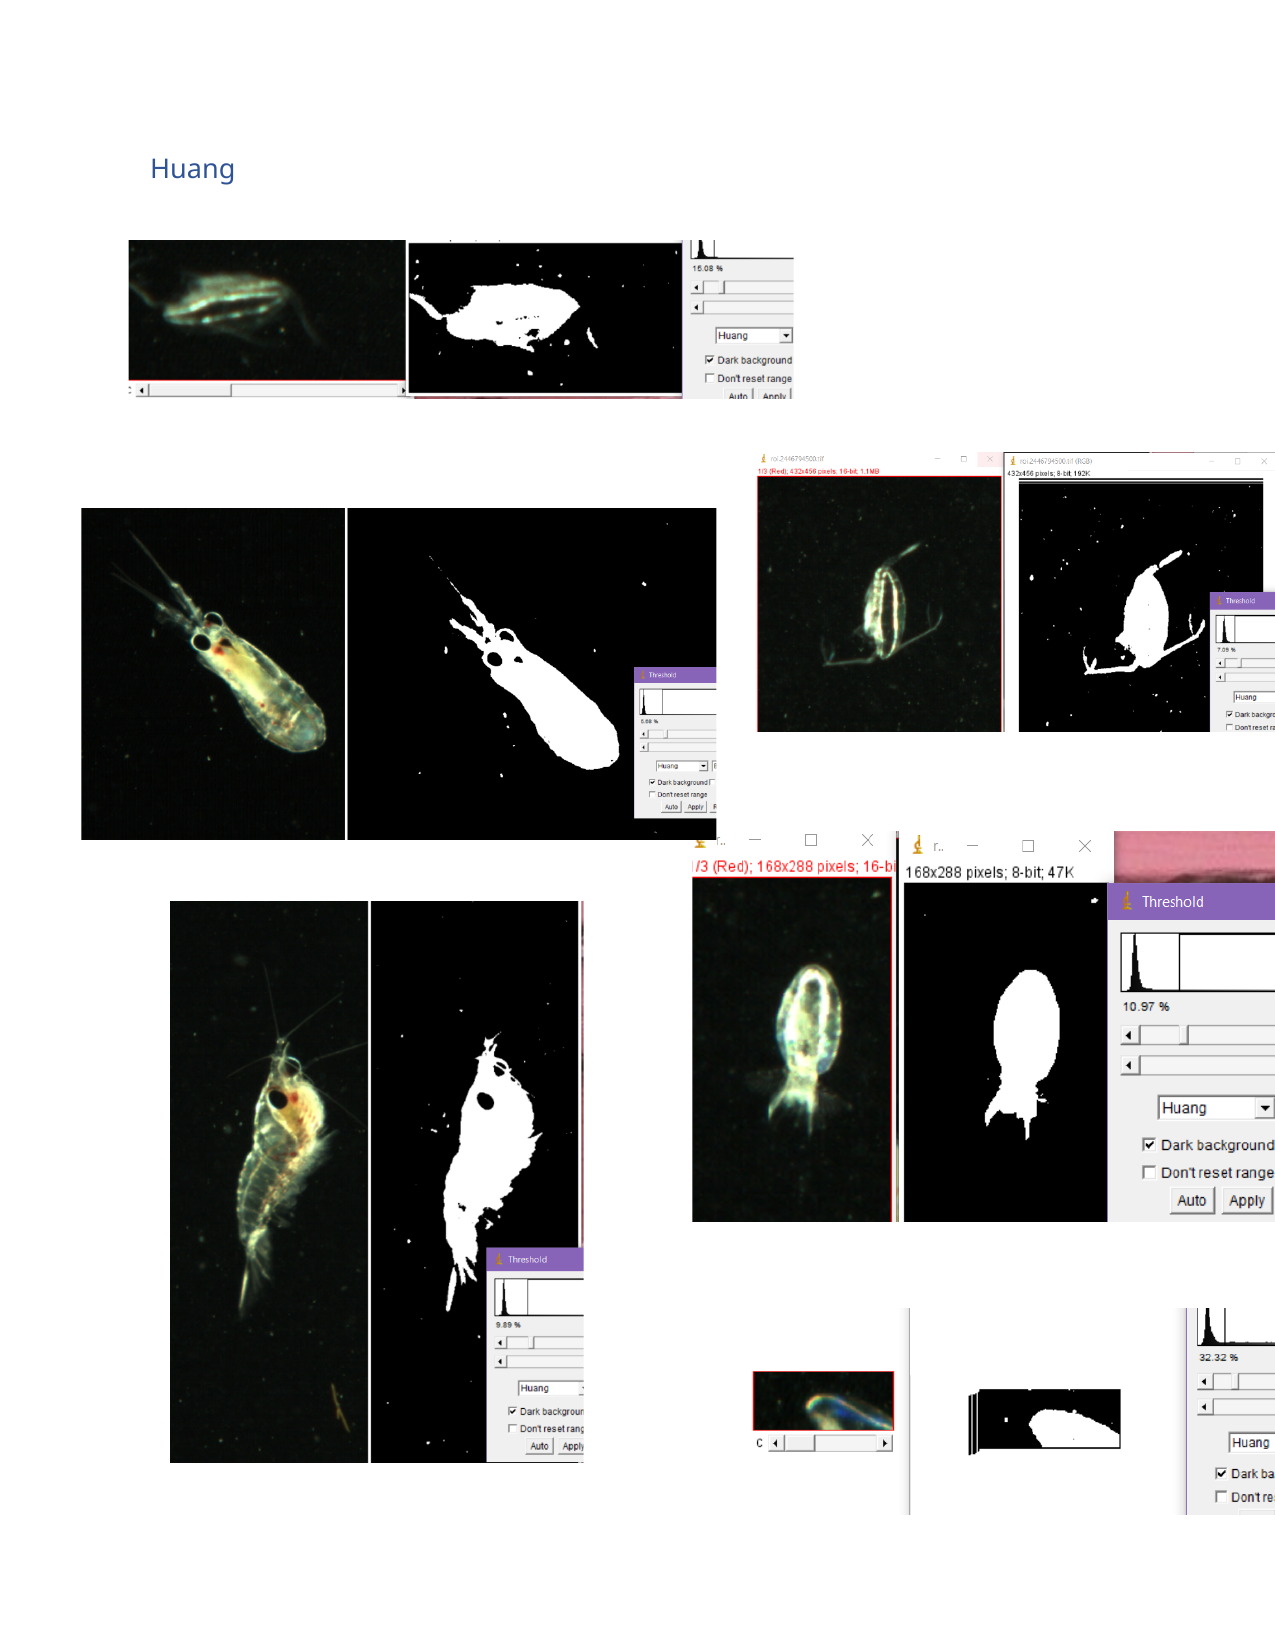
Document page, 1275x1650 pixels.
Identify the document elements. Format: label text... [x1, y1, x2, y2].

picture [686, 1308, 1275, 1515]
picture [81, 508, 1275, 1222]
subtitle Huang [150, 150, 1125, 187]
picture [756, 452, 1275, 732]
picture [128, 240, 794, 399]
picture [170, 901, 584, 1463]
